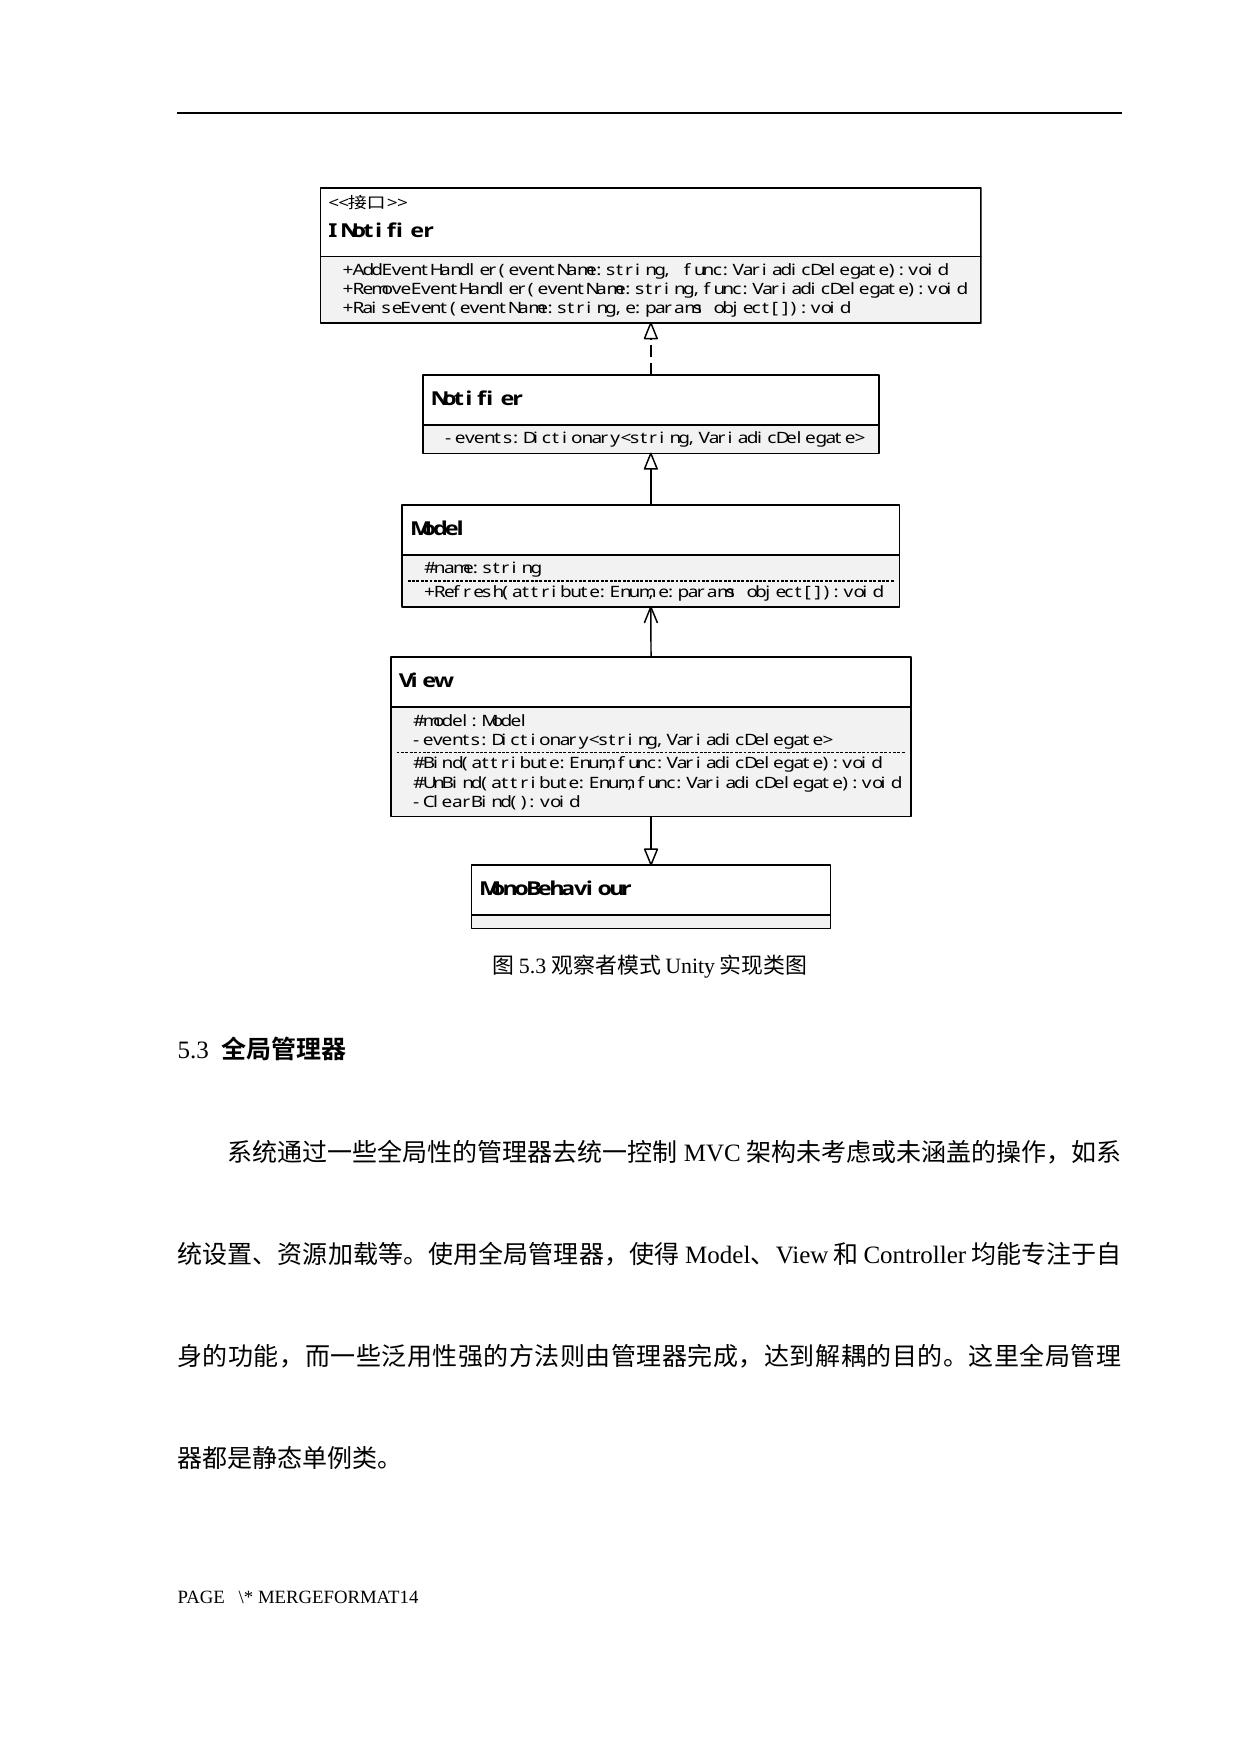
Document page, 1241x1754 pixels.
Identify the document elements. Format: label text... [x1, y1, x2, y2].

text 图5.3 观察者模式Unity实现类图 [177, 947, 1122, 981]
text 系统通过一些全局性的管理器去统一控制MVC架构未考虑或未涵盖的操作，如系统设置、资源加载等。使用全局管理器，使得Model、View和Controller均能专注于自身的功能，而一些泛用性强的方法则由管理器完成，达到解耦的目的。这里全局管理器都是静态单例类。 [177, 1117, 1122, 1490]
subtitle 全局管理器 [177, 1014, 1122, 1082]
